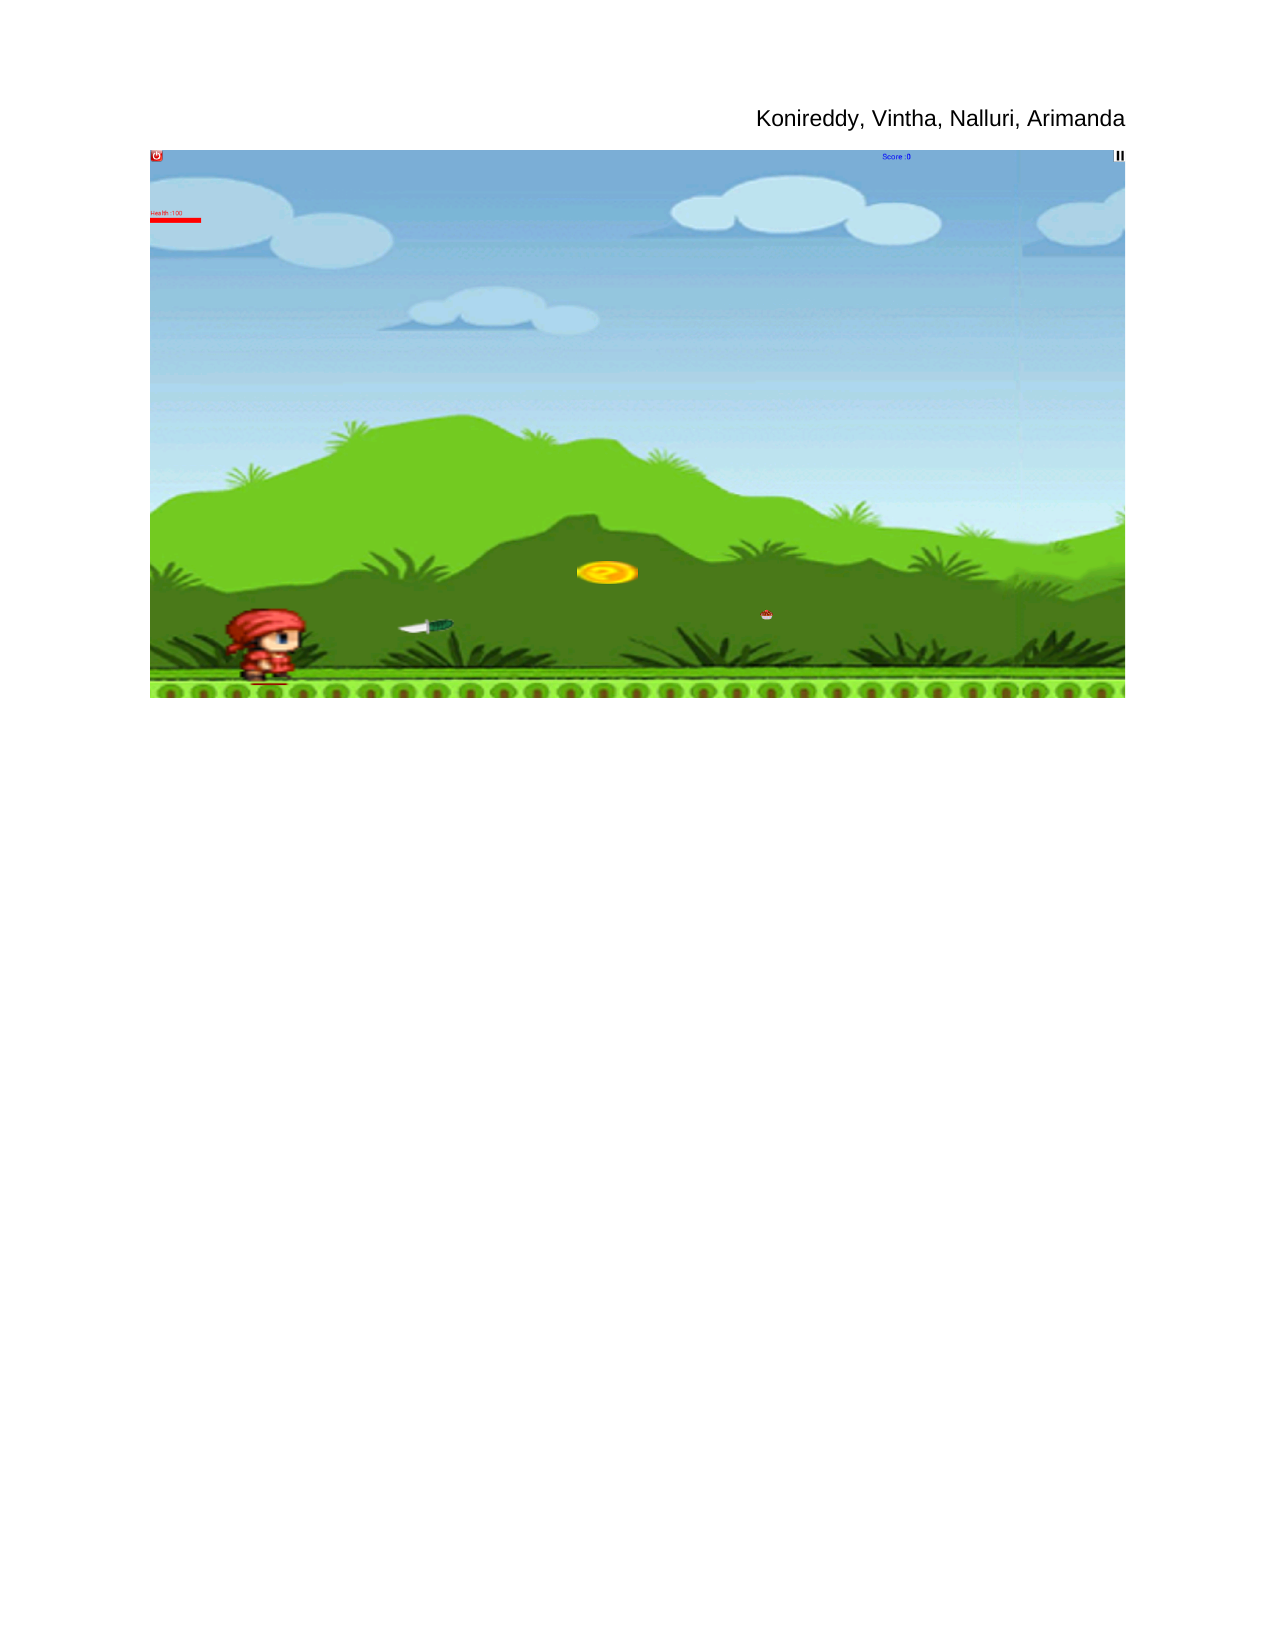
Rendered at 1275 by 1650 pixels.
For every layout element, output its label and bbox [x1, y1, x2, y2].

picture [150, 150, 1125, 698]
